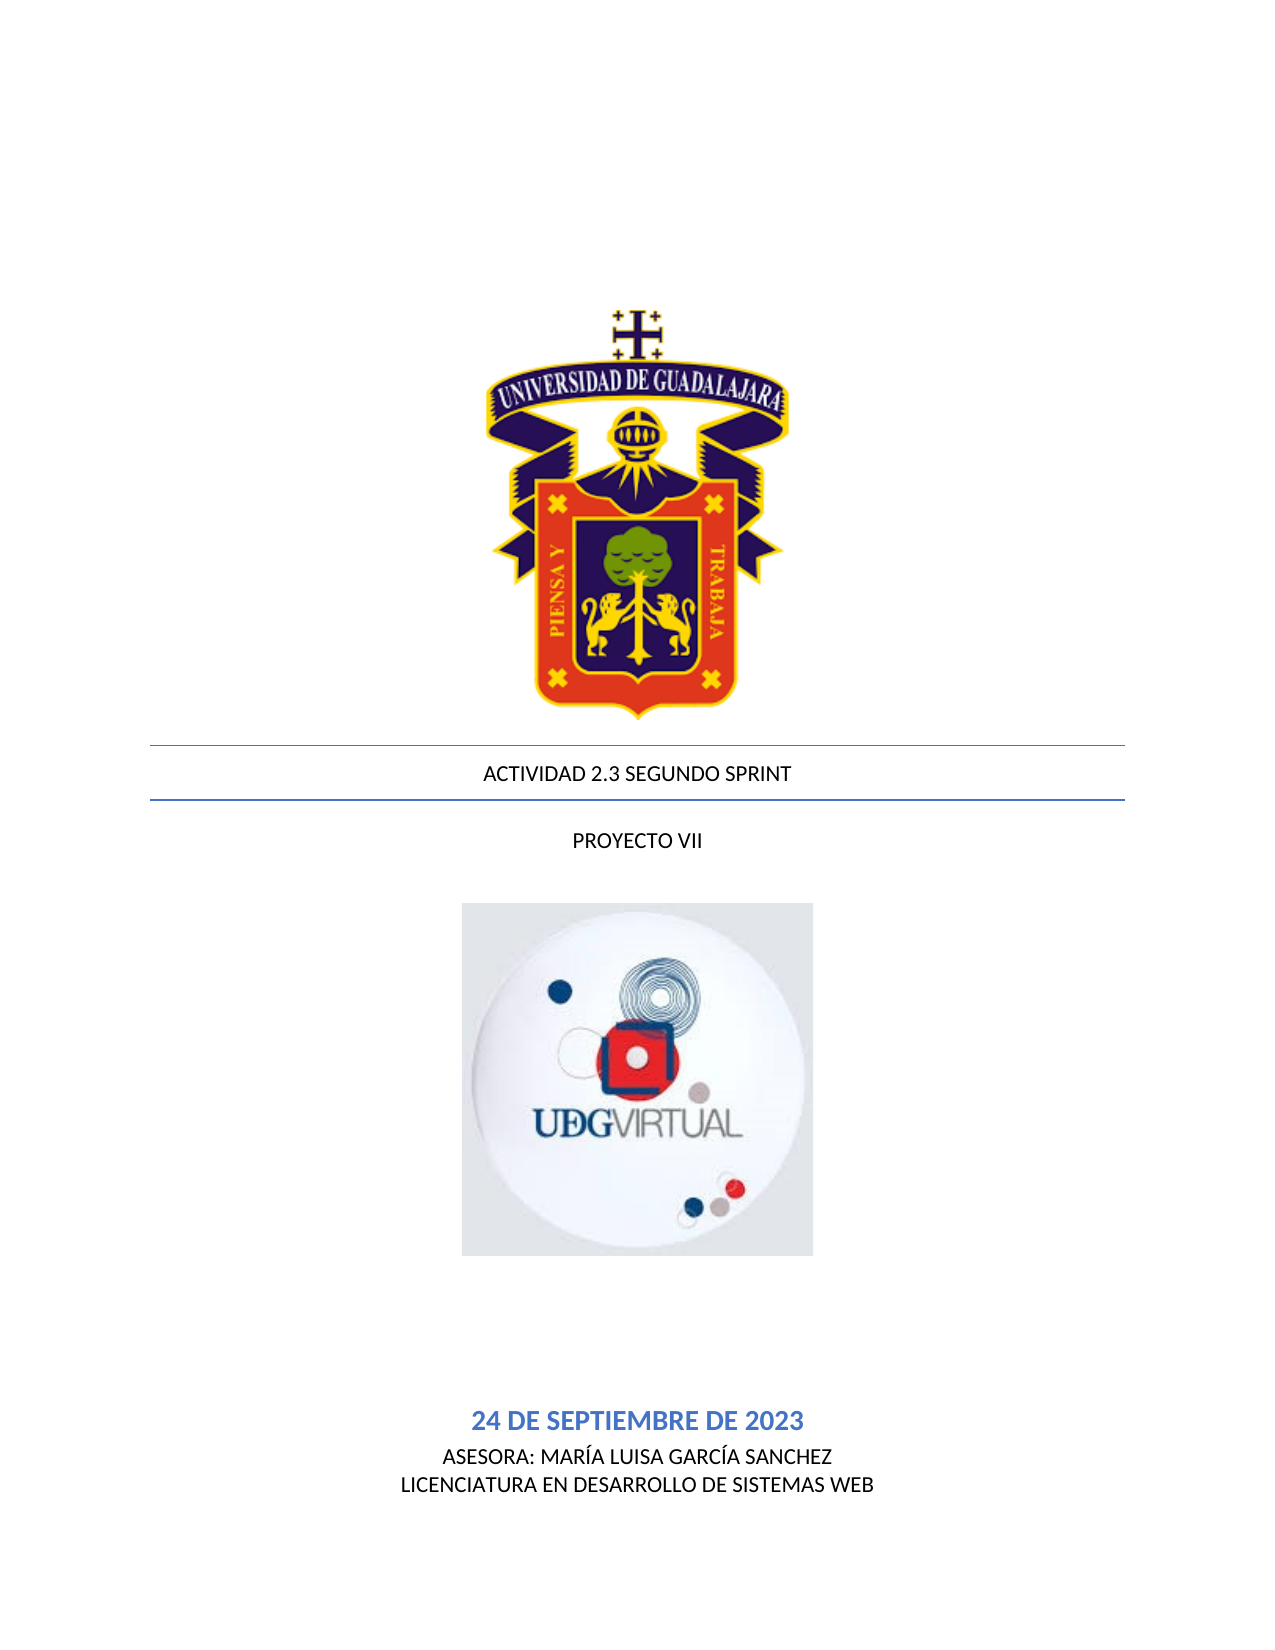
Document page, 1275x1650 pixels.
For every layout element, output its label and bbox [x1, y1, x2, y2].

picture [486, 310, 789, 720]
picture [461, 903, 814, 1256]
